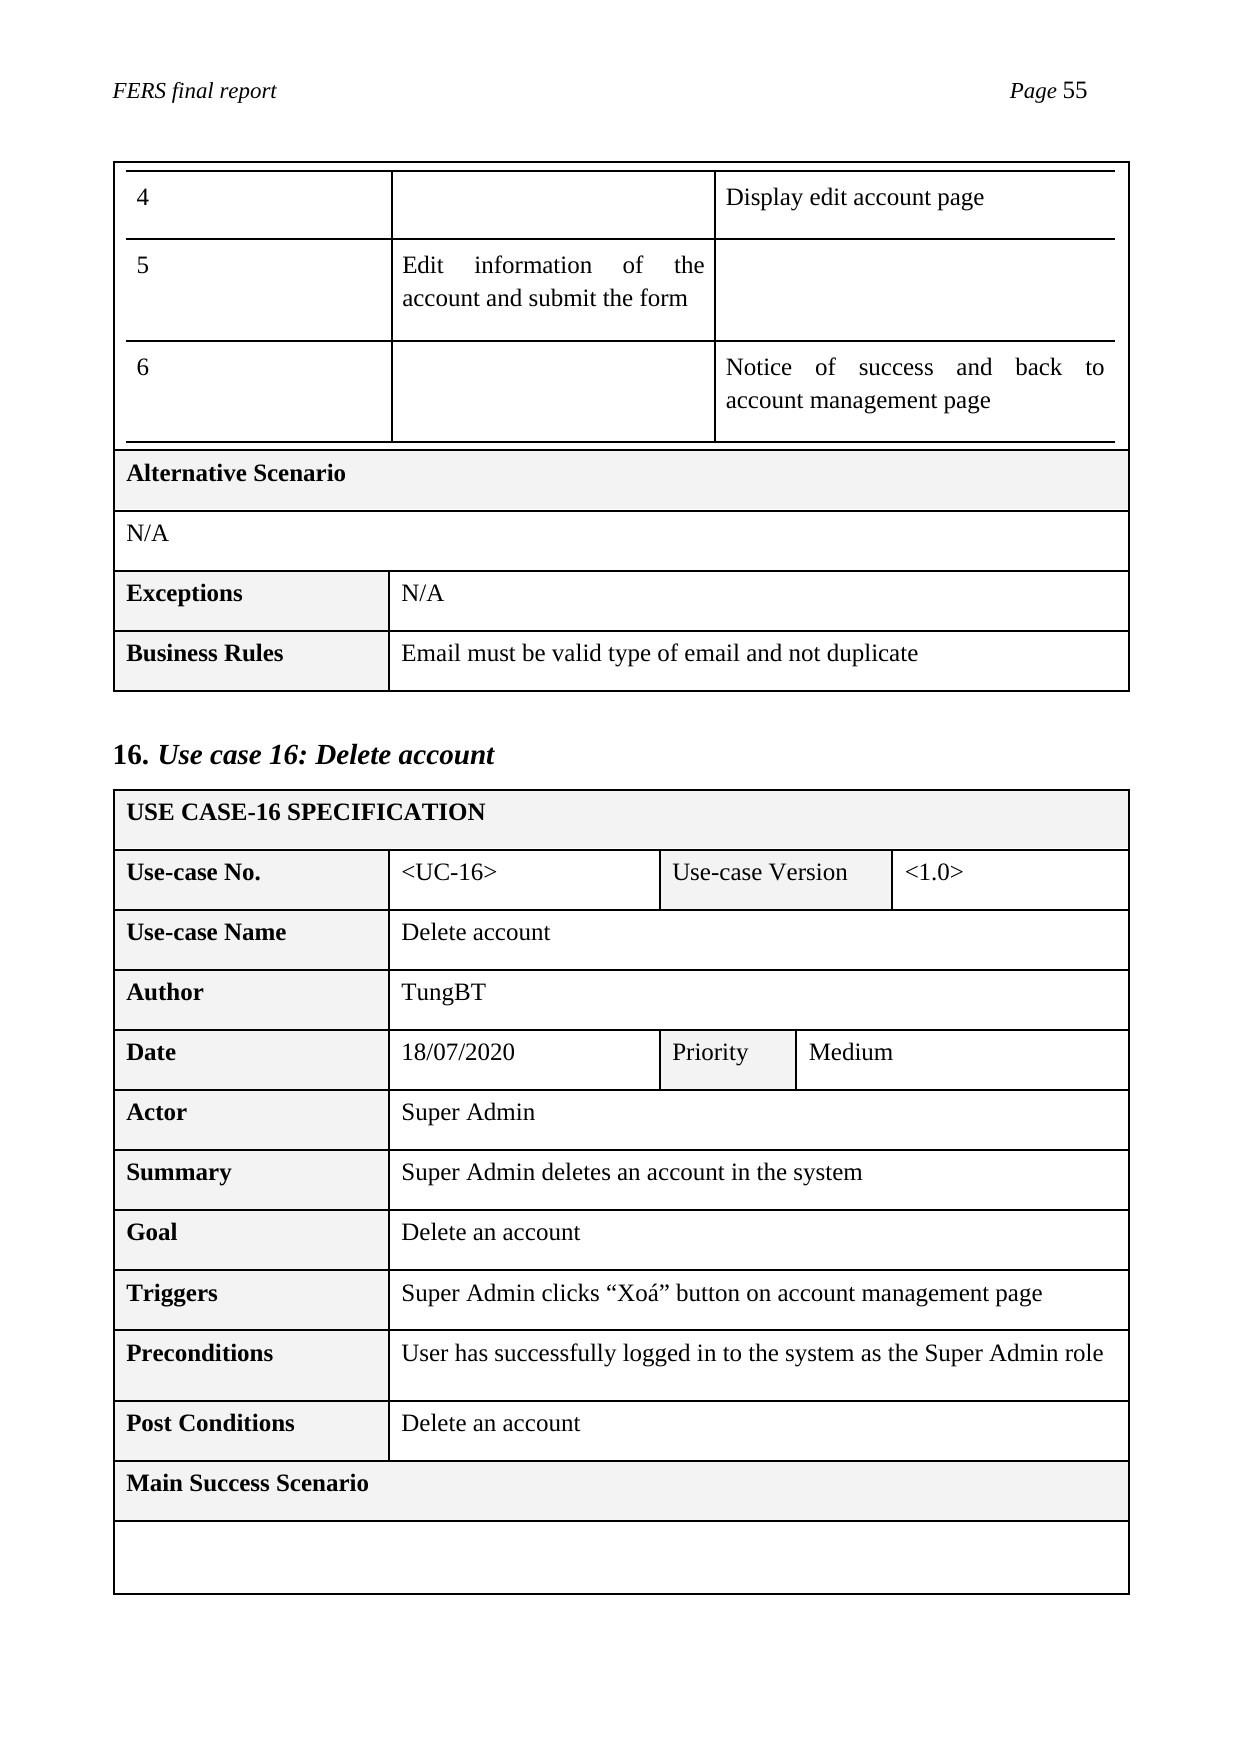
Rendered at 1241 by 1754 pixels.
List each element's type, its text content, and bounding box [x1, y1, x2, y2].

table_cell Use-case Name [115, 911, 388, 969]
table_cell Use-case Version [661, 851, 891, 909]
table_header USE CASE-16 SPECIFICATION [115, 791, 1128, 848]
table_cell User has successfully logged in to the system as the Super Admin role [390, 1331, 1128, 1400]
table_cell Business Rules [115, 632, 388, 690]
table_cell Actor [115, 1091, 388, 1149]
table_cell Super Admin clicks “Xoá” button on account management page [390, 1271, 1128, 1329]
table_cell Date [115, 1031, 388, 1089]
table_cell [115, 1522, 1128, 1593]
table_cell Delete an account [390, 1211, 1128, 1269]
table_cell Delete an account [390, 1402, 1128, 1460]
table_cell [115, 163, 1128, 449]
table_cell Delete account [390, 911, 1128, 969]
table_cell Summary [115, 1151, 388, 1209]
table_cell Post Conditions [115, 1402, 388, 1460]
table_cell <UC-16> [390, 851, 659, 909]
table_cell Alternative Scenario [115, 451, 1128, 509]
table_cell Super Admin [390, 1091, 1128, 1149]
table_cell 18/07/2020 [390, 1031, 659, 1089]
table_cell Email must be valid type of email and not duplicate [390, 632, 1128, 690]
table_cell Exceptions [115, 572, 388, 630]
table_cell TungBT [390, 971, 1128, 1029]
table_cell N/A [115, 512, 1128, 569]
table_cell <1.0> [893, 851, 1128, 909]
subtitle Use case 16: Delete account [112, 737, 1128, 771]
table_cell Preconditions [115, 1331, 388, 1400]
table_cell Super Admin deletes an account in the system [390, 1151, 1128, 1209]
table_cell Main Success Scenario [115, 1462, 1128, 1520]
table_cell N/A [390, 572, 1128, 630]
table_cell Medium [797, 1031, 1128, 1089]
table_cell Author [115, 971, 388, 1029]
table_cell Use-case No. [115, 851, 388, 909]
table_cell Priority [661, 1031, 795, 1089]
table_cell Triggers [115, 1271, 388, 1329]
table_cell Goal [115, 1211, 388, 1269]
